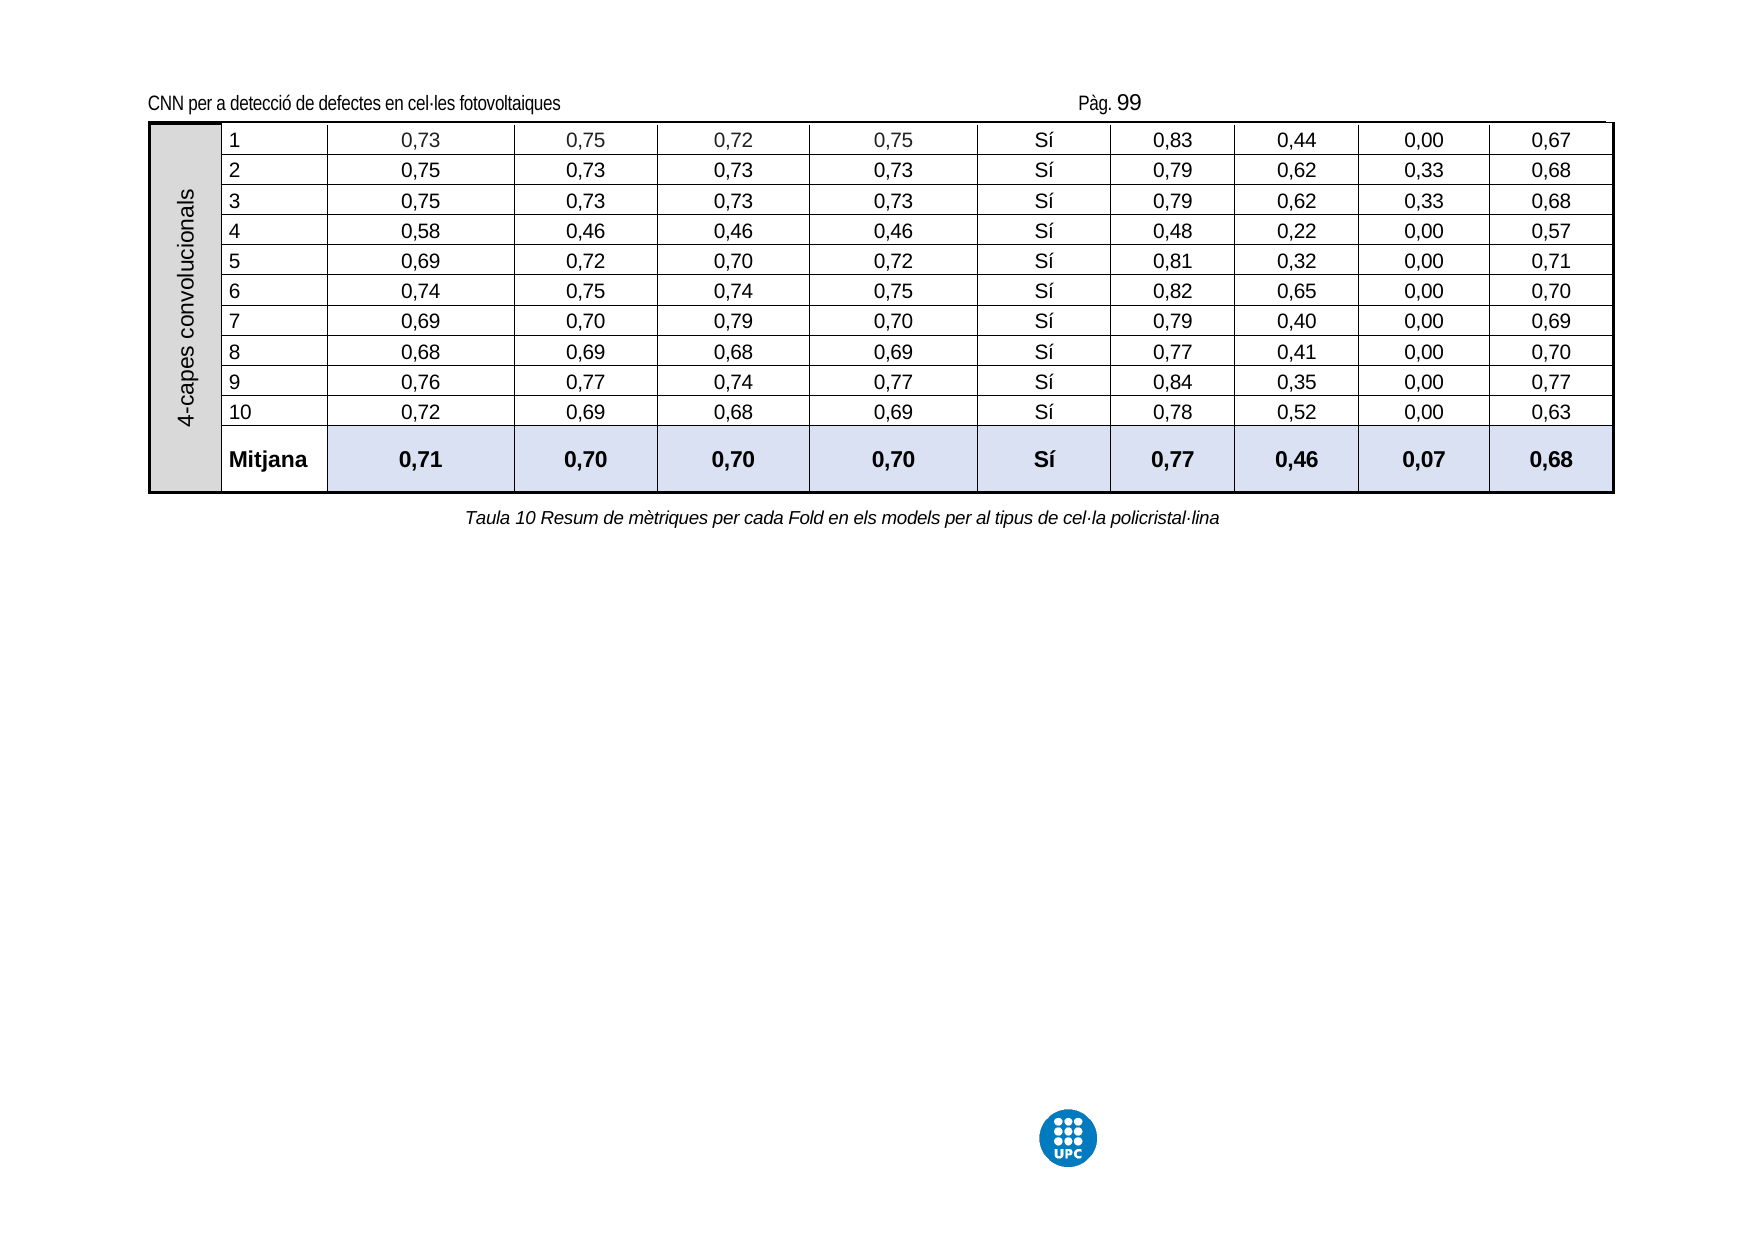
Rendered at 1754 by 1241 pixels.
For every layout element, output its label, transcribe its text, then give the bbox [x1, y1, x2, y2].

table_cell 0,65 [1235, 275, 1358, 304]
table_cell 0,73 [810, 155, 977, 184]
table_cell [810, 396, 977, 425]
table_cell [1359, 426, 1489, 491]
table_cell 0,73 [328, 123, 514, 153]
table_cell 0,62 [1235, 185, 1358, 214]
table_cell 0,70 [658, 245, 809, 274]
table_cell 0,79 [1111, 155, 1234, 184]
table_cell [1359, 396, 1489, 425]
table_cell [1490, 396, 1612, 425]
text Taula 10 Resum de mètriques per cada Fold en els models per al tipus de cel·la policristal·lina [148, 506, 1606, 528]
table_cell 0,00 [1359, 306, 1489, 335]
table_cell 0,00 [1359, 123, 1489, 153]
table_cell 0,33 [1359, 185, 1489, 214]
table_cell 0,77 [810, 366, 977, 395]
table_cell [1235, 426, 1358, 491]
table_cell 3 [222, 185, 327, 214]
table_cell 7 [222, 306, 327, 335]
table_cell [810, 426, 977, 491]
table_cell 6 [222, 275, 327, 304]
table_cell 0,73 [658, 185, 809, 214]
table_cell 0,74 [328, 275, 514, 304]
table_cell 0,69 [328, 306, 514, 335]
table_cell 0,74 [658, 366, 809, 395]
table_cell 0,33 [1359, 155, 1489, 184]
table_cell 4 [222, 215, 327, 244]
table_cell 0,70 [810, 306, 977, 335]
table_cell 0,00 [1359, 336, 1489, 365]
table_cell 0,00 [1359, 215, 1489, 244]
table_cell 0,67 [1489, 123, 1612, 153]
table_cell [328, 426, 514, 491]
table_cell 0,73 [810, 185, 977, 214]
table_cell 0,46 [810, 215, 977, 244]
table_cell 0,79 [658, 306, 809, 335]
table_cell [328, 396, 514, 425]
table_cell 0,70 [1490, 336, 1612, 365]
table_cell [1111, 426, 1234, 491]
picture [1032, 1102, 1103, 1174]
table_cell Sí [978, 366, 1110, 395]
table_cell 0,75 [809, 123, 978, 153]
table_cell 0,83 [1111, 123, 1235, 153]
table_cell Sí [978, 336, 1110, 365]
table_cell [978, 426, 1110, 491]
table_cell 0,75 [514, 123, 657, 153]
table_cell Sí [978, 155, 1110, 184]
table_cell 0,69 [810, 336, 977, 365]
table_cell 0,76 [328, 366, 514, 395]
table_cell 0,72 [810, 245, 977, 274]
table_cell 0,00 [1359, 245, 1489, 274]
table_cell 0,46 [658, 215, 809, 244]
table_cell 0,32 [1235, 245, 1358, 274]
table_cell 0,75 [810, 275, 977, 304]
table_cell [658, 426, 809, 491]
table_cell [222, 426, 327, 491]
table_cell 0,41 [1235, 336, 1358, 365]
table_cell 0,71 [1490, 245, 1612, 274]
table_cell 0,73 [515, 155, 657, 184]
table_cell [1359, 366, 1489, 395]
table_cell 0,46 [515, 215, 657, 244]
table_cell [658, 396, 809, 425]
table_cell 0,72 [515, 245, 657, 274]
table_cell 0,84 [1111, 366, 1234, 395]
table_cell 1 [222, 123, 327, 153]
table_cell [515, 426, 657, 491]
table_cell 5 [222, 245, 327, 274]
table_cell 0,73 [515, 185, 657, 214]
table_cell 0,75 [328, 185, 514, 214]
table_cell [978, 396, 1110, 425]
table_cell 0,73 [658, 155, 809, 184]
table_cell Sí [978, 245, 1110, 274]
table_cell 0,69 [515, 336, 657, 365]
table_cell 0,40 [1235, 306, 1358, 335]
table_cell 0,75 [328, 155, 514, 184]
table_cell 0,48 [1111, 215, 1234, 244]
table_cell Sí [978, 123, 1111, 153]
table_cell 0,35 [1235, 366, 1358, 395]
table_cell 0,68 [328, 336, 514, 365]
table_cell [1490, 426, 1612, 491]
table_cell 0,70 [1490, 275, 1612, 304]
table_cell 0,69 [1490, 306, 1612, 335]
table_cell 0,81 [1111, 245, 1234, 274]
table_cell 0,77 [515, 366, 657, 395]
table_cell 0,68 [1490, 155, 1612, 184]
table_cell 9 [222, 366, 327, 395]
table_cell Sí [978, 275, 1110, 304]
table_cell 8 [222, 336, 327, 365]
table_cell 0,44 [1235, 123, 1359, 153]
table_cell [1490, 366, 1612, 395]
table_cell 0,79 [1111, 185, 1234, 214]
table_cell 0,22 [1235, 215, 1358, 244]
table_cell 0,70 [515, 306, 657, 335]
table_cell Sí [978, 215, 1110, 244]
table_cell 0,77 [1111, 336, 1234, 365]
table_cell 0,69 [328, 245, 514, 274]
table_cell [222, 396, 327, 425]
table_cell Sí [978, 306, 1110, 335]
table_cell 0,82 [1111, 275, 1234, 304]
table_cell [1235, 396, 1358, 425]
table_cell 0,68 [1490, 185, 1612, 214]
table_cell 0,72 [658, 123, 809, 153]
table_cell 0,00 [1359, 275, 1489, 304]
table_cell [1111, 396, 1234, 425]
table_cell 0,57 [1490, 215, 1612, 244]
table_cell 0,74 [658, 275, 809, 304]
table_cell 0,79 [1111, 306, 1234, 335]
table_cell 0,62 [1235, 155, 1358, 184]
table_cell 0,68 [658, 336, 809, 365]
table_cell 2 [222, 155, 327, 184]
table_cell 4-capes convolucionals [151, 125, 221, 491]
table_cell 0,75 [515, 275, 657, 304]
table_cell Sí [978, 185, 1110, 214]
table_cell 0,58 [328, 215, 514, 244]
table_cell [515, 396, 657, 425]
